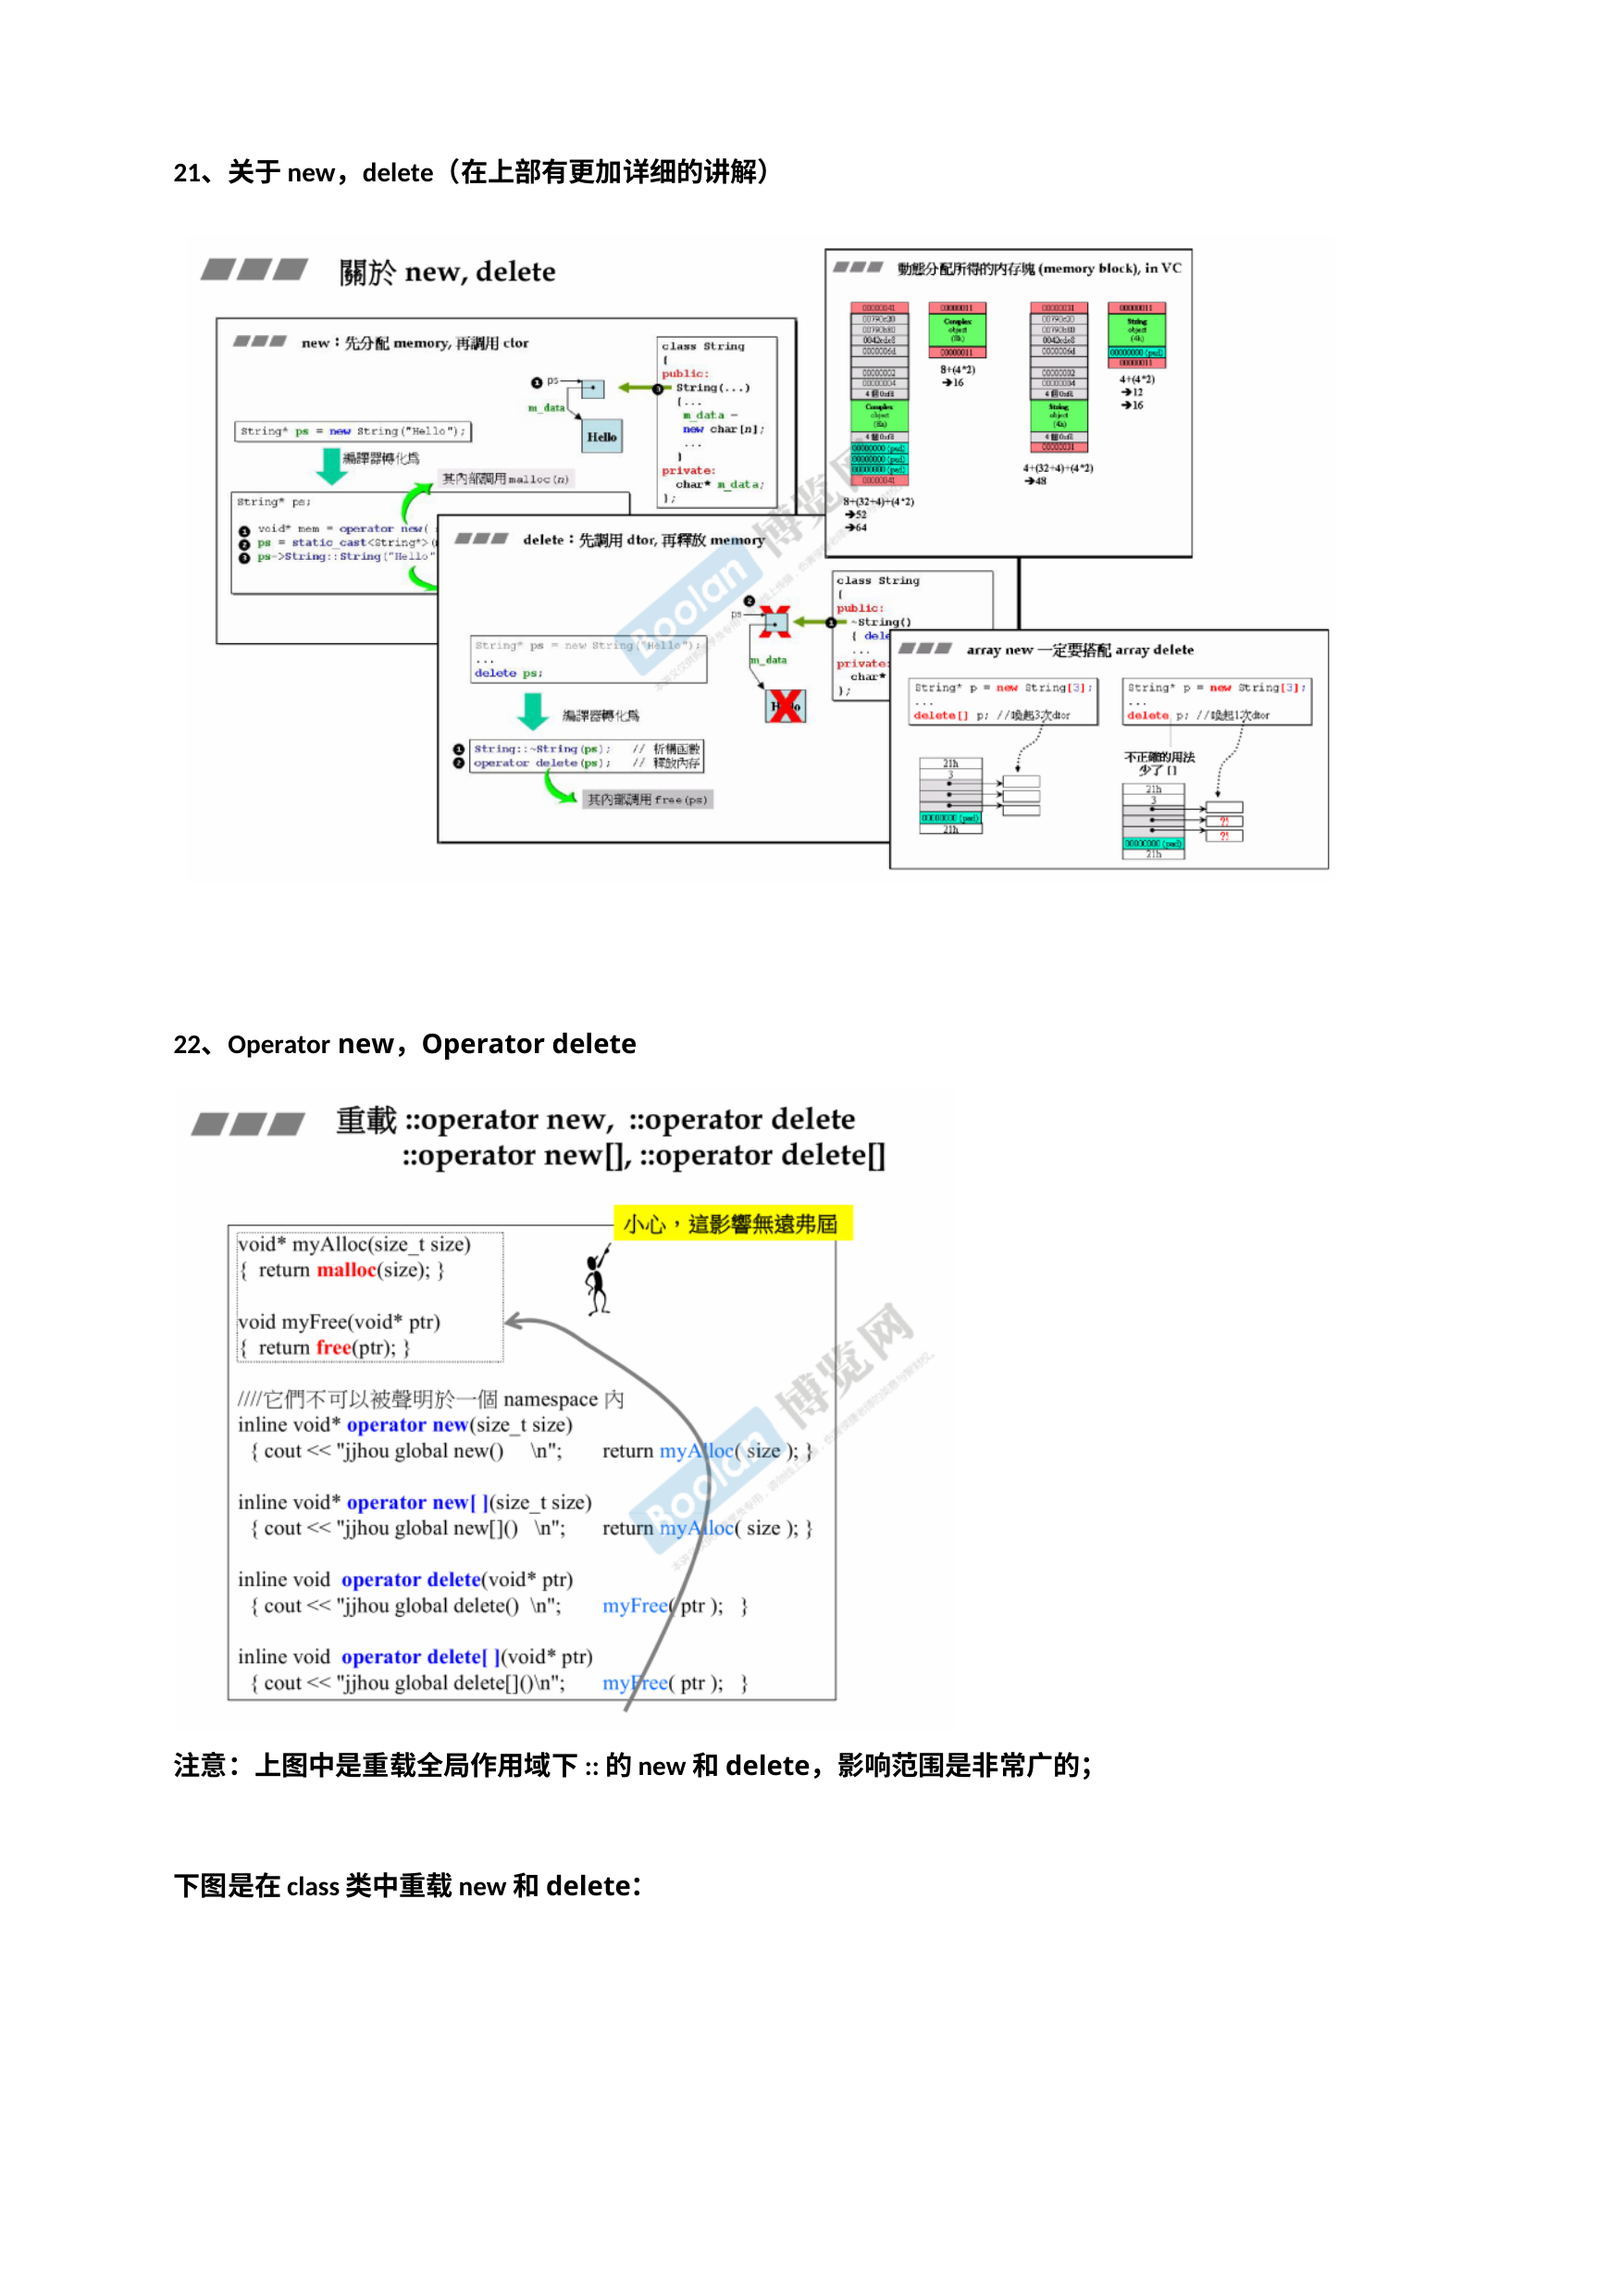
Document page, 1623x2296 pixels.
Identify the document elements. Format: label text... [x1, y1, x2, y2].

text 下图是在class类中重载new 和 delete： [173, 1855, 1449, 1915]
picture [173, 1072, 955, 1733]
text 注意：上图中是重载全局作用域下 :: 的new 和 delete，影响范围是非常广的； [173, 1734, 1449, 1794]
text 22、Operator new，Operator delete [173, 1012, 1449, 1073]
picture [173, 200, 1341, 892]
text 21、关于new，delete（在上部有更加详细的讲解） [173, 140, 1449, 200]
